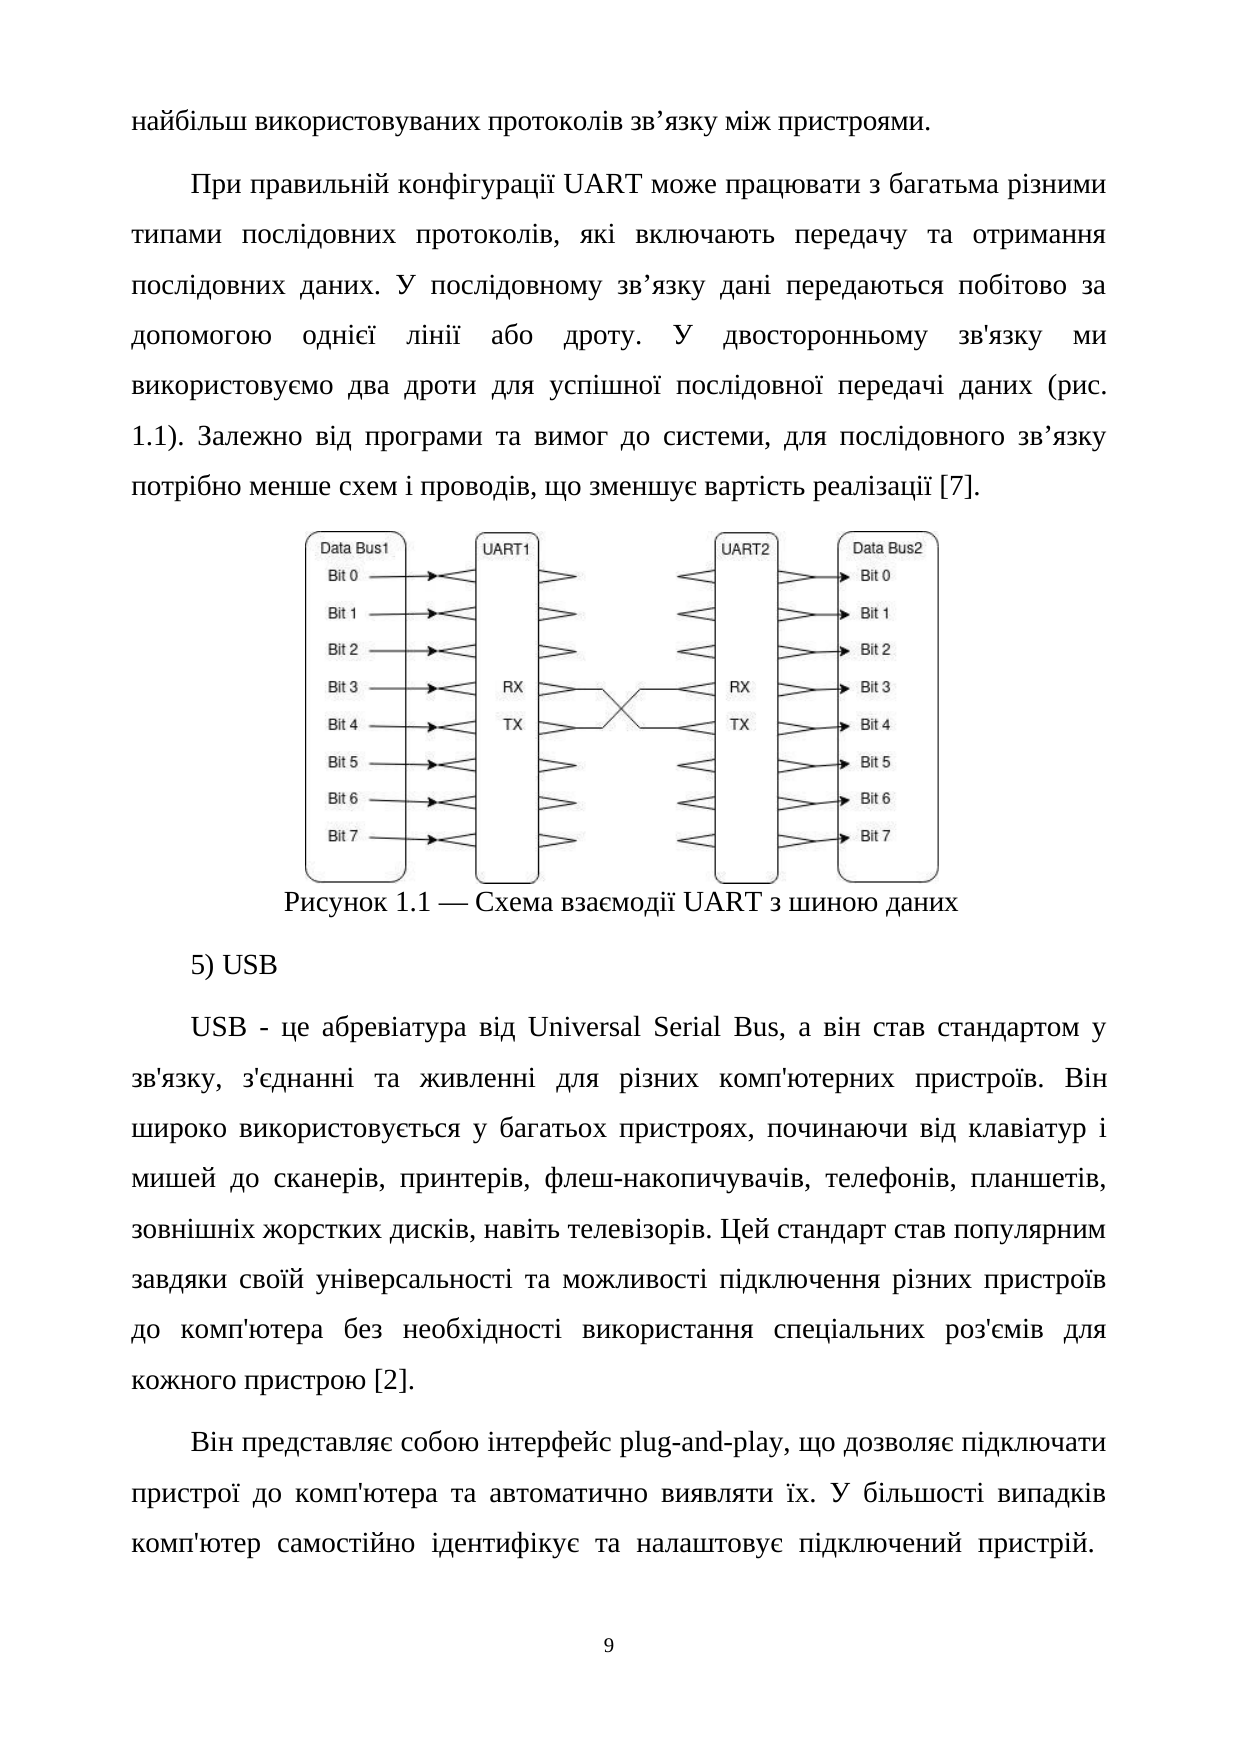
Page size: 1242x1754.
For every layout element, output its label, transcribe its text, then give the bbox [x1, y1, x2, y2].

text найбільш використовуваних протоколів зв’язку між пристроями. [131, 103, 1242, 137]
text При правильній конфігурації UART може працювати з багатьма різними типами послідовних протоколів, які включають передачу та отримання послідовних даних. У послідовному зв’язку дані передаються побітово за допомогою однієї лінії або дроту. У двосторонньому зв'язку ми використовуємо два дроти для успішної послідовної передачі даних (рис. 1.1). Залежно від програми та вимог до системи, для послідовного зв’язку потрібно менше схем і проводів, що зменшує вартість реалізації [7]. [131, 166, 1107, 502]
text USB - це абревіатура від Universal Serial Bus, а він став стандартом у зв'язку, з'єднанні та живленні для різних комп'ютерних пристроїв. Він широко використовується у багатьох пристроях, починаючи від клавіатур і мишей до сканерів, принтерів, флеш-накопичувачів, телефонів, планшетів, зовнішніх жорстких дисків, навіть телевізорів. Цей стандарт став популярним завдяки своїй універсальності та можливості підключення різних пристроїв до комп'ютера без необхідності використання спеціальних роз'ємів для кожного пристрою [2]. [131, 1009, 1108, 1395]
list USB [190, 947, 1242, 980]
picture [305, 531, 939, 884]
text Він представляє собою інтерфейс plug-and-play, що дозволяє підключати пристрої до комп'ютера та автоматично виявляти їх. У більшості випадків комп'ютер самостійно ідентифікує та налаштовує підключений пристрій. [131, 1424, 1107, 1559]
